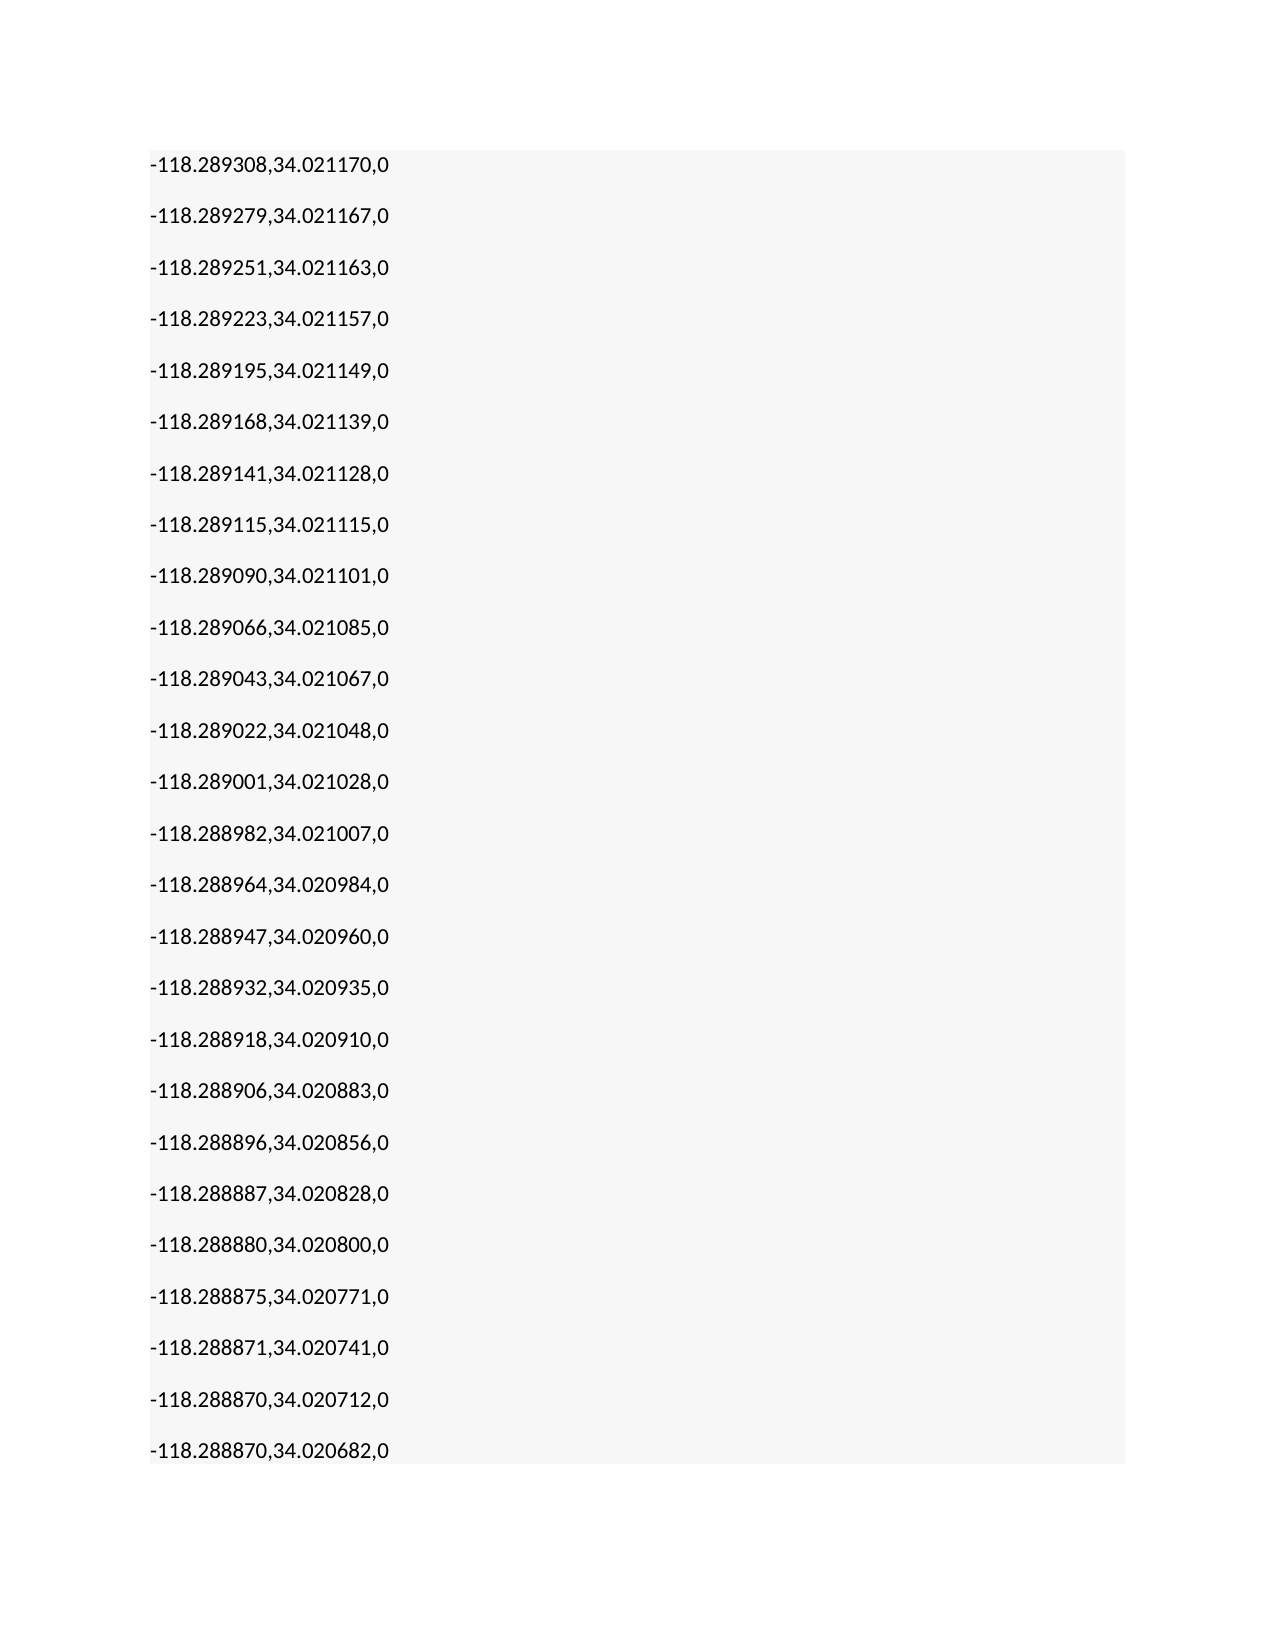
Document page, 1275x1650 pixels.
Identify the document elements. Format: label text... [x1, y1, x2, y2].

subtitle -118.289308,34.021170,0 [150, 150, 1125, 178]
subtitle -118.288932,34.020935,0 [150, 973, 1125, 1001]
subtitle -118.288887,34.020828,0 [150, 1179, 1125, 1207]
subtitle -118.289115,34.021115,0 [150, 510, 1125, 538]
subtitle -118.289043,34.021067,0 [150, 664, 1125, 693]
subtitle -118.289168,34.021139,0 [150, 407, 1125, 435]
subtitle -118.288875,34.020771,0 [150, 1282, 1125, 1310]
subtitle -118.288871,34.020741,0 [150, 1333, 1125, 1362]
subtitle -118.288870,34.020712,0 [150, 1385, 1125, 1413]
subtitle -118.289022,34.021048,0 [150, 716, 1125, 744]
subtitle -118.289001,34.021028,0 [150, 767, 1125, 796]
subtitle -118.289223,34.021157,0 [150, 304, 1125, 332]
subtitle -118.289141,34.021128,0 [150, 459, 1125, 487]
subtitle -118.288947,34.020960,0 [150, 922, 1125, 950]
subtitle -118.288964,34.020984,0 [150, 870, 1125, 898]
subtitle -118.289090,34.021101,0 [150, 562, 1125, 590]
subtitle -118.288896,34.020856,0 [150, 1128, 1125, 1156]
subtitle -118.289195,34.021149,0 [150, 356, 1125, 384]
subtitle -118.288870,34.020682,0 [150, 1436, 1125, 1464]
subtitle -118.289066,34.021085,0 [150, 613, 1125, 641]
subtitle -118.288906,34.020883,0 [150, 1076, 1125, 1104]
subtitle -118.288918,34.020910,0 [150, 1025, 1125, 1053]
subtitle -118.289251,34.021163,0 [150, 253, 1125, 281]
subtitle -118.288880,34.020800,0 [150, 1231, 1125, 1259]
subtitle -118.288982,34.021007,0 [150, 819, 1125, 847]
subtitle -118.289279,34.021167,0 [150, 201, 1125, 229]
